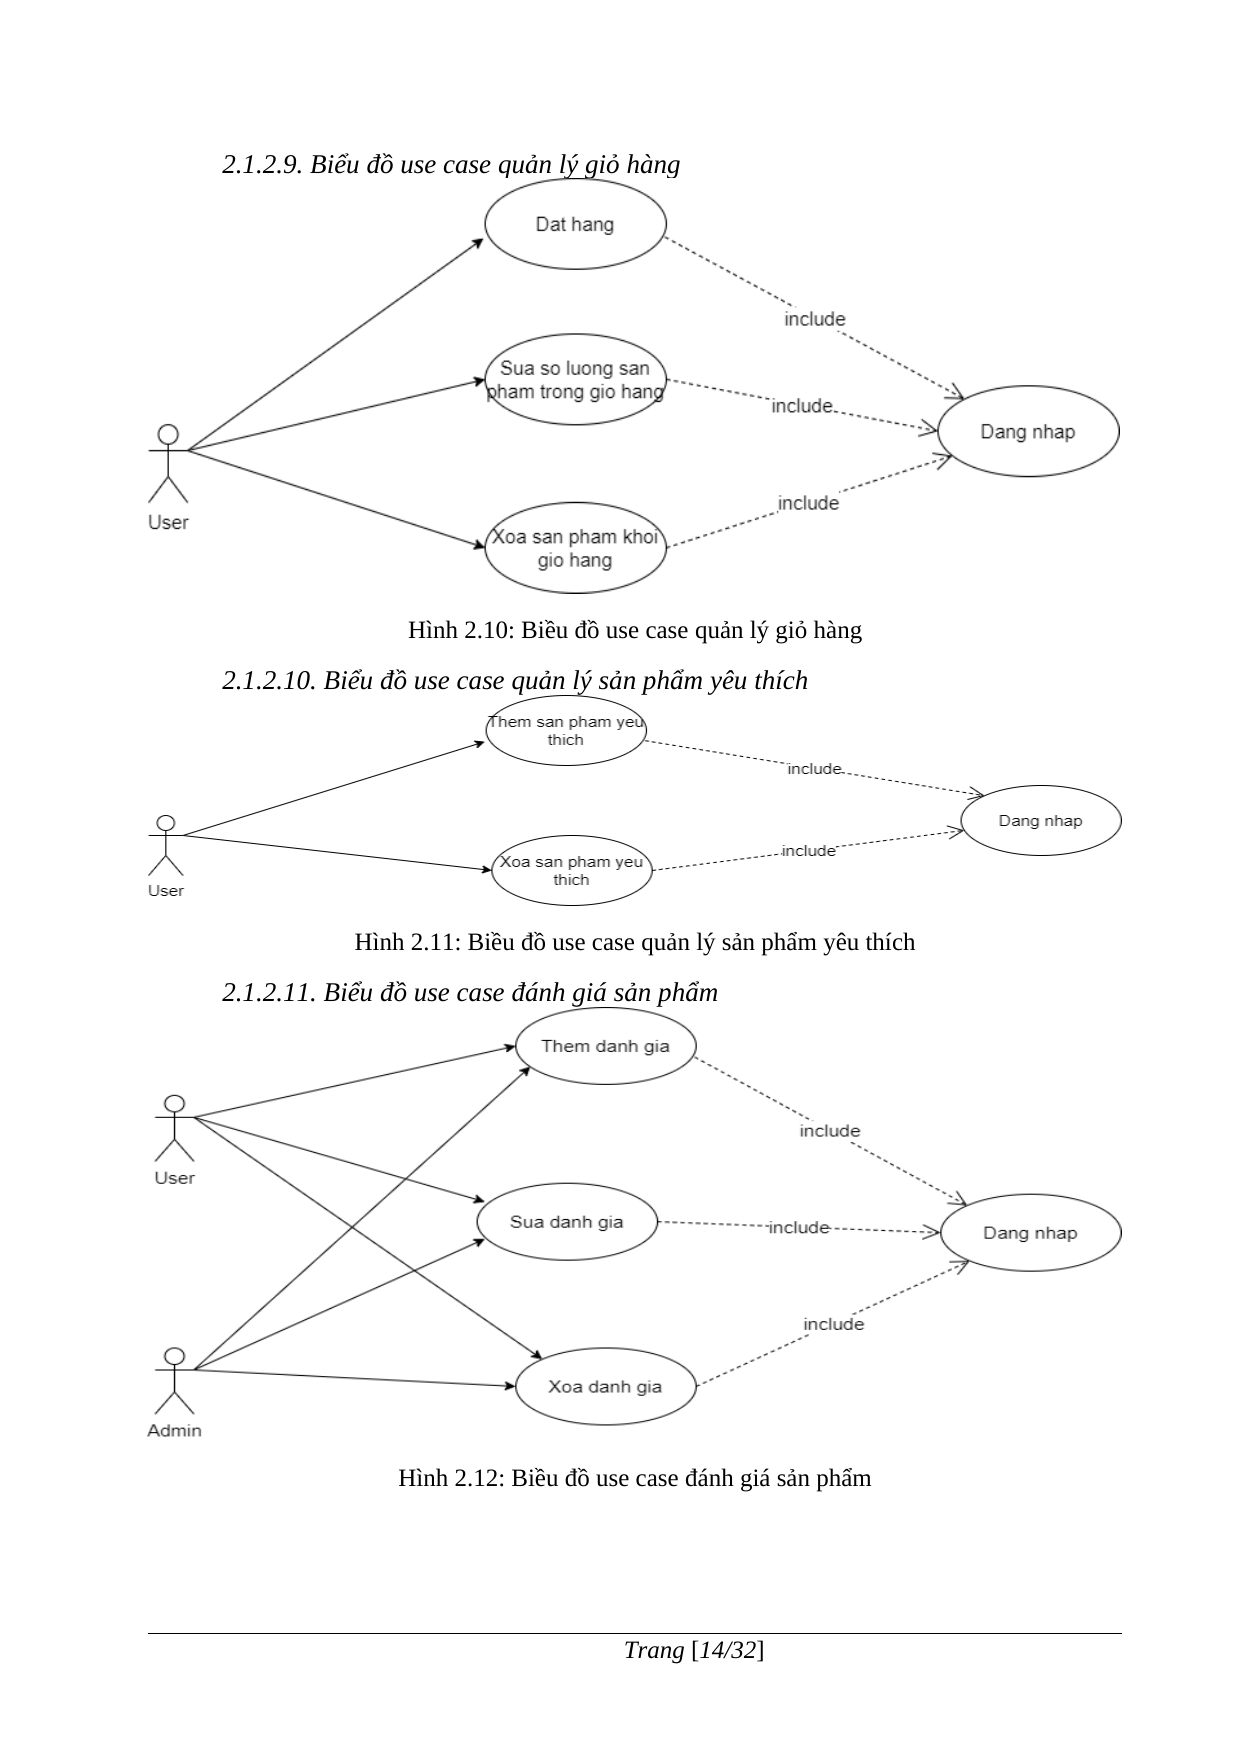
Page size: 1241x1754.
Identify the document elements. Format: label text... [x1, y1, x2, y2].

picture [147, 178, 1120, 594]
picture [147, 1007, 1122, 1442]
text Hình 2.10: Biều đồ use case quản lý giỏ hàng [148, 615, 1122, 643]
subtitle 2.1.2.10. Biểu đồ use case quản lý sản phẩm yêu thích [222, 664, 1122, 695]
picture [147, 695, 1122, 906]
subtitle 2.1.2.9. Biểu đồ use case quản lý giỏ hàng [222, 148, 1122, 179]
text Hình 2.11: Biều đồ use case quản lý sản phẩm yêu thích [148, 927, 1122, 956]
text Hình 2.12: Biều đồ use case đánh giá sản phẩm [148, 1463, 1122, 1492]
subtitle 2.1.2.11. Biểu đồ use case đánh giá sản phẩm [222, 976, 1122, 1007]
